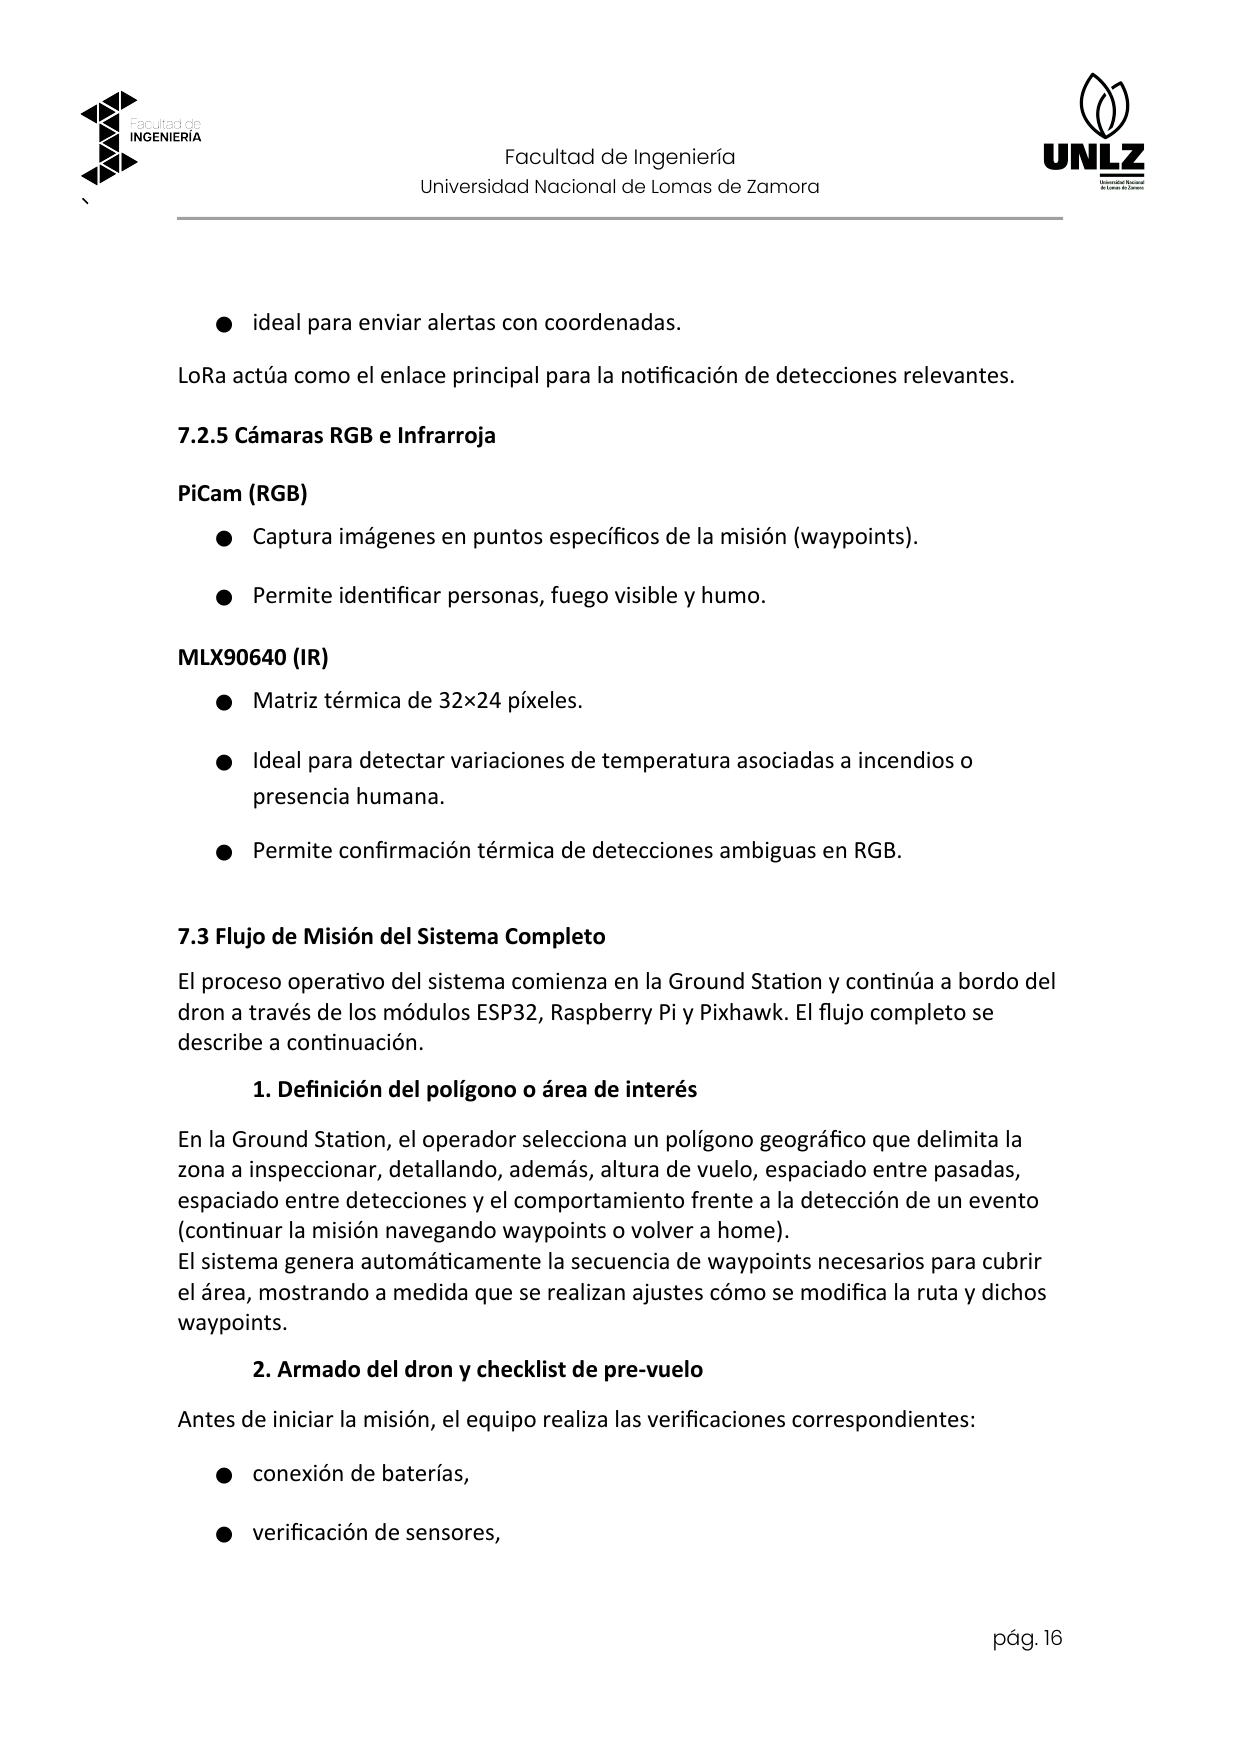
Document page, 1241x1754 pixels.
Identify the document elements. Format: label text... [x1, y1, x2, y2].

text Antes de iniciar la misión, el equipo realiza las verificaciones correspondientes: [177, 1403, 1063, 1433]
text El proceso operativo del sistema comienza en la Ground Station y continúa a bordo del dron a través de los módulos ESP32, Raspberry Pi y Pixhawk. El flujo completo se describe a continuación. [177, 965, 1063, 1057]
list Permite identificar personas, fuego visible y humo. [215, 573, 1063, 616]
subtitle PiCam (RGB) [177, 477, 1063, 507]
list Permite confirmación térmica de detecciones ambiguas en RGB. [215, 827, 1063, 870]
subtitle 7.3 Flujo de Misión del Sistema Completo [177, 920, 1063, 950]
list Ideal para detectar variaciones de temperatura asociadas a incendios o presencia humana. [215, 737, 1063, 811]
picture [1029, 66, 1159, 196]
list Matriz térmica de 32×24 píxeles. [215, 678, 1063, 721]
text 1. Definición del polígono o área de interés [252, 1073, 1063, 1104]
list ideal para enviar alertas con coordenadas. [215, 300, 1063, 342]
subtitle 7.2.5 Cámaras RGB e Infrarroja [177, 419, 1063, 449]
subtitle MLX90640 (IR) [177, 641, 1063, 671]
text LoRa actúa como el enlace principal para la notificación de detecciones relevantes. [177, 359, 1063, 389]
list verificación de sensores, [215, 1509, 1063, 1552]
list conexión de baterías, [215, 1450, 1063, 1493]
text 2. Armado del dron y checklist de pre-vuelo [252, 1353, 1063, 1384]
text En la Ground Station, el operador selecciona un polígono geográfico que delimita la zona a inspeccionar, detallando, además, altura de vuelo, espaciado entre pasadas, espaciado entre detecciones y el comportamiento frente a la detección de un evento (continuar la misión navegando waypoints o volver a home). El sistema genera automáticamente la secuencia de waypoints necesarios para cubrir el área, mostrando a medida que se realizan ajustes cómo se modifica la ruta y dichos waypoints. [177, 1123, 1063, 1337]
picture [60, 76, 214, 196]
list Captura imágenes en puntos específicos de la misión (waypoints). [215, 514, 1063, 556]
